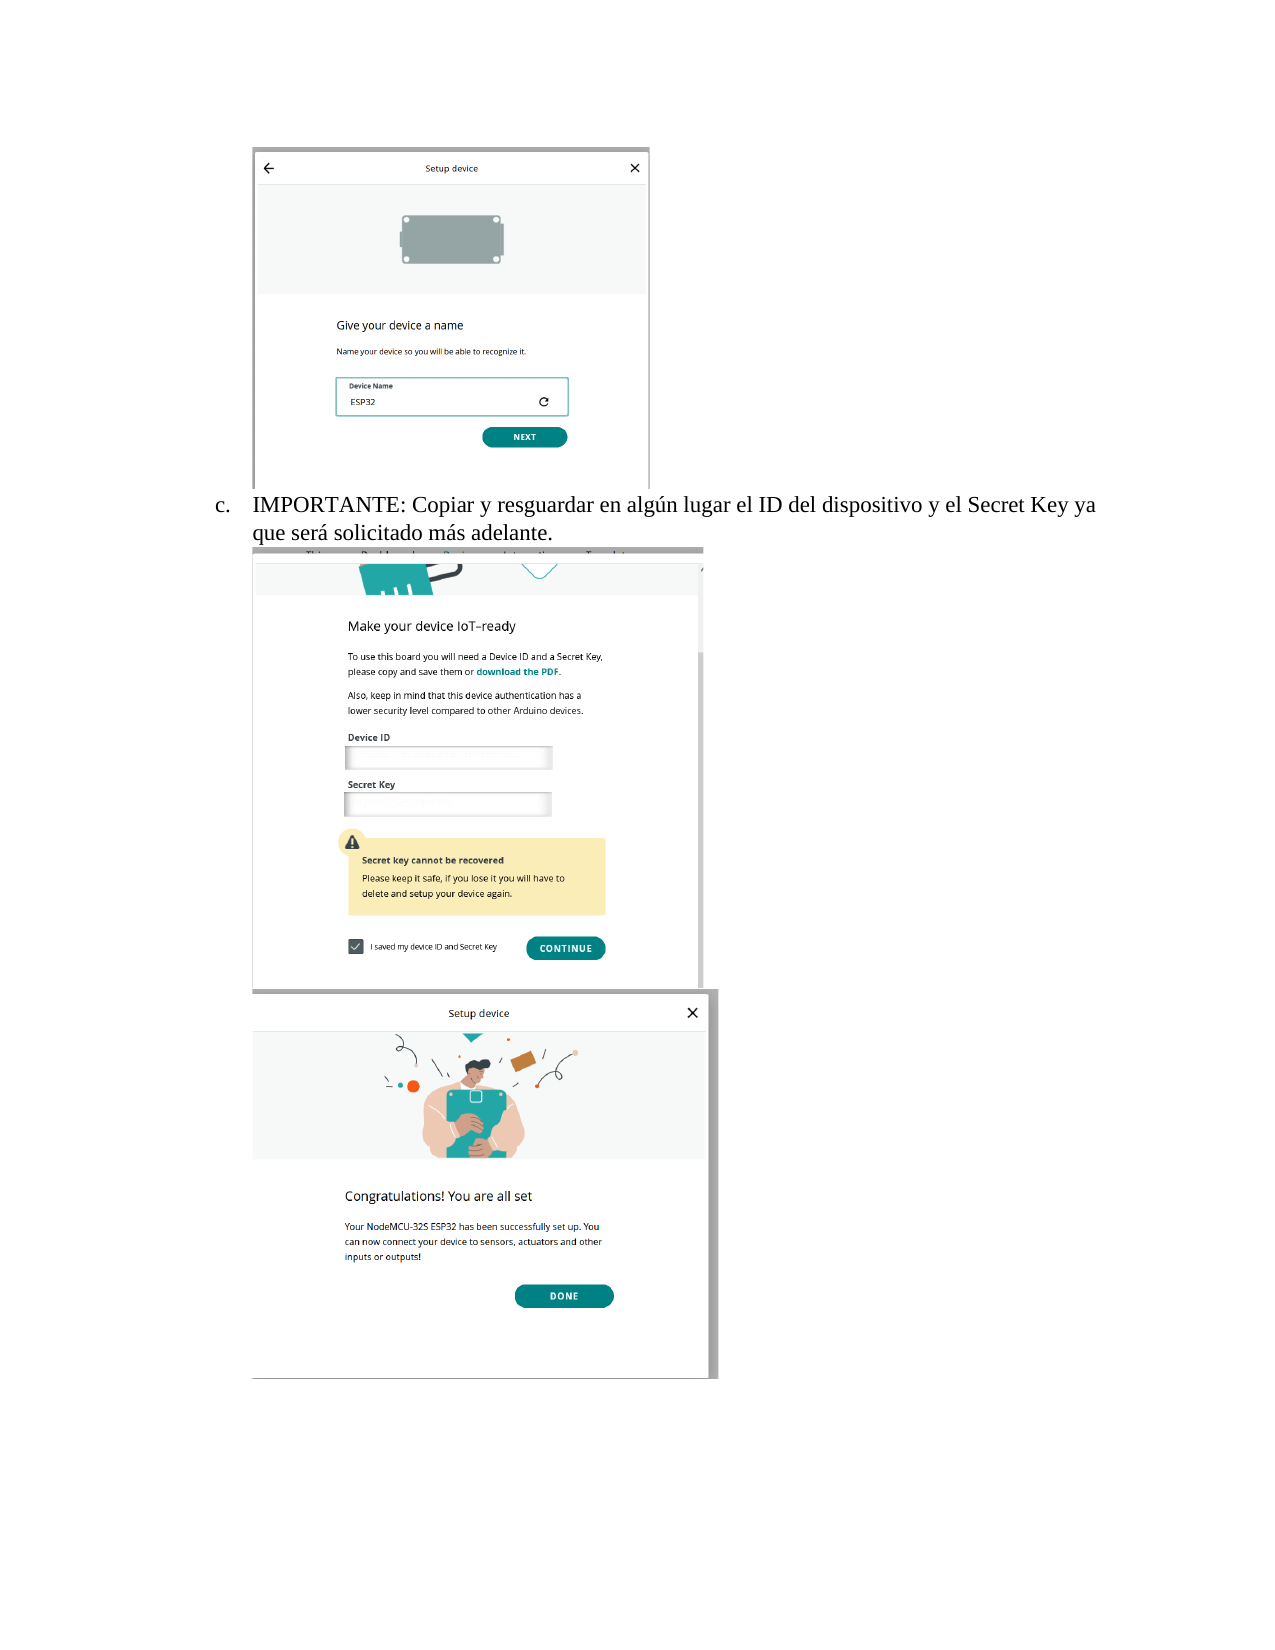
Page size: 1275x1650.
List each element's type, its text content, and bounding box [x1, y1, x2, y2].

picture [252, 989, 719, 1379]
list IMPORTANTE: Copiar y resguardar en algún lugar el ID del dispositivo y el Secret Key ya que será solicitado más adelante. [215, 491, 1098, 546]
picture [252, 147, 650, 489]
picture [252, 547, 704, 988]
